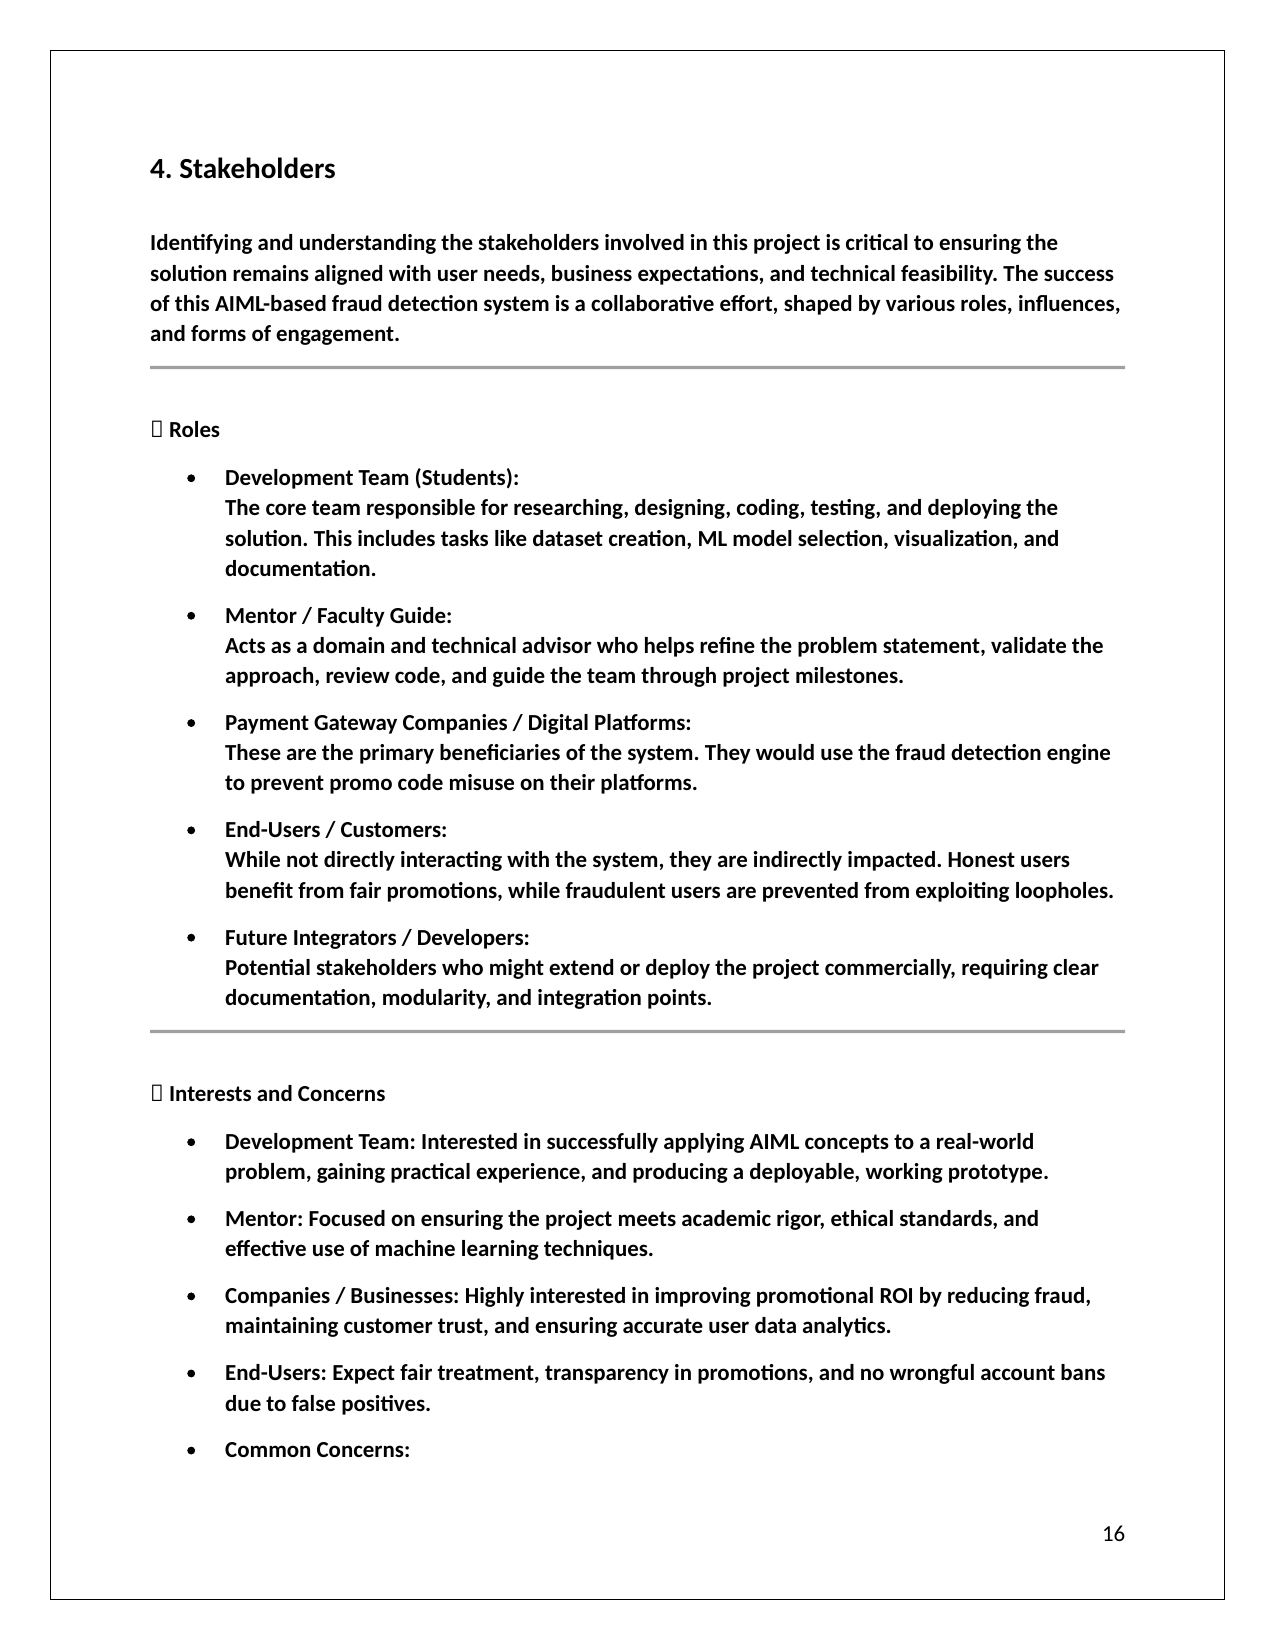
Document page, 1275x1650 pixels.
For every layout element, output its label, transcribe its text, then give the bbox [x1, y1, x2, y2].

text Identifying and understanding the stakeholders involved in this project is critical to ensuring the solution remains aligned with user needs, business expectations, and technical feasibility. The success of this AIML-based fraud detection system is a collaborative effort, shaped by various roles, influences, and forms of engagement. [150, 228, 1125, 347]
list End-Users / Customers: While not directly interacting with the system, they are indirectly impacted. Honest users benefit from fair promotions, while fraudulent users are prevented from exploiting loopholes. [187, 815, 1125, 904]
list Mentor: Focused on ensuring the project meets academic rigor, ethical standards, and effective use of machine learning techniques. [187, 1204, 1125, 1262]
list Mentor / Faculty Guide: Acts as a domain and technical advisor who helps refine the problem statement, validate the approach, review code, and guide the team through project milestones. [187, 601, 1125, 689]
list Future Integrators / Developers: Potential stakeholders who might extend or deploy the project commercially, requiring clear documentation, modularity, and integration points. [187, 923, 1125, 1011]
list Payment Gateway Companies / Digital Platforms: These are the primary beneficiaries of the system. They would use the fraud detection engine to prevent promo code misuse on their platforms. [187, 708, 1125, 796]
list Companies / Businesses: Highly interested in improving promotional ROI by reducing fraud, maintaining customer trust, and ensuring accurate user data analytics. [187, 1281, 1125, 1339]
list Common Concerns: [187, 1436, 1125, 1463]
text 🔹 Roles [150, 413, 1125, 444]
text 4. Stakeholders [150, 150, 1125, 186]
list Development Team: Interested in successfully applying AIML concepts to a real-world problem, gaining practical experience, and producing a deployable, working prototype. [187, 1127, 1125, 1185]
list Development Team (Students): The core team responsible for researching, designing, coding, testing, and deploying the solution. This includes tasks like dataset creation, ML model selection, visualization, and documentation. [187, 463, 1125, 582]
text 🔹 Interests and Concerns [150, 1077, 1125, 1108]
list End-Users: Expect fair treatment, transparency in promotions, and no wrongful account bans due to false positives. [187, 1358, 1125, 1417]
